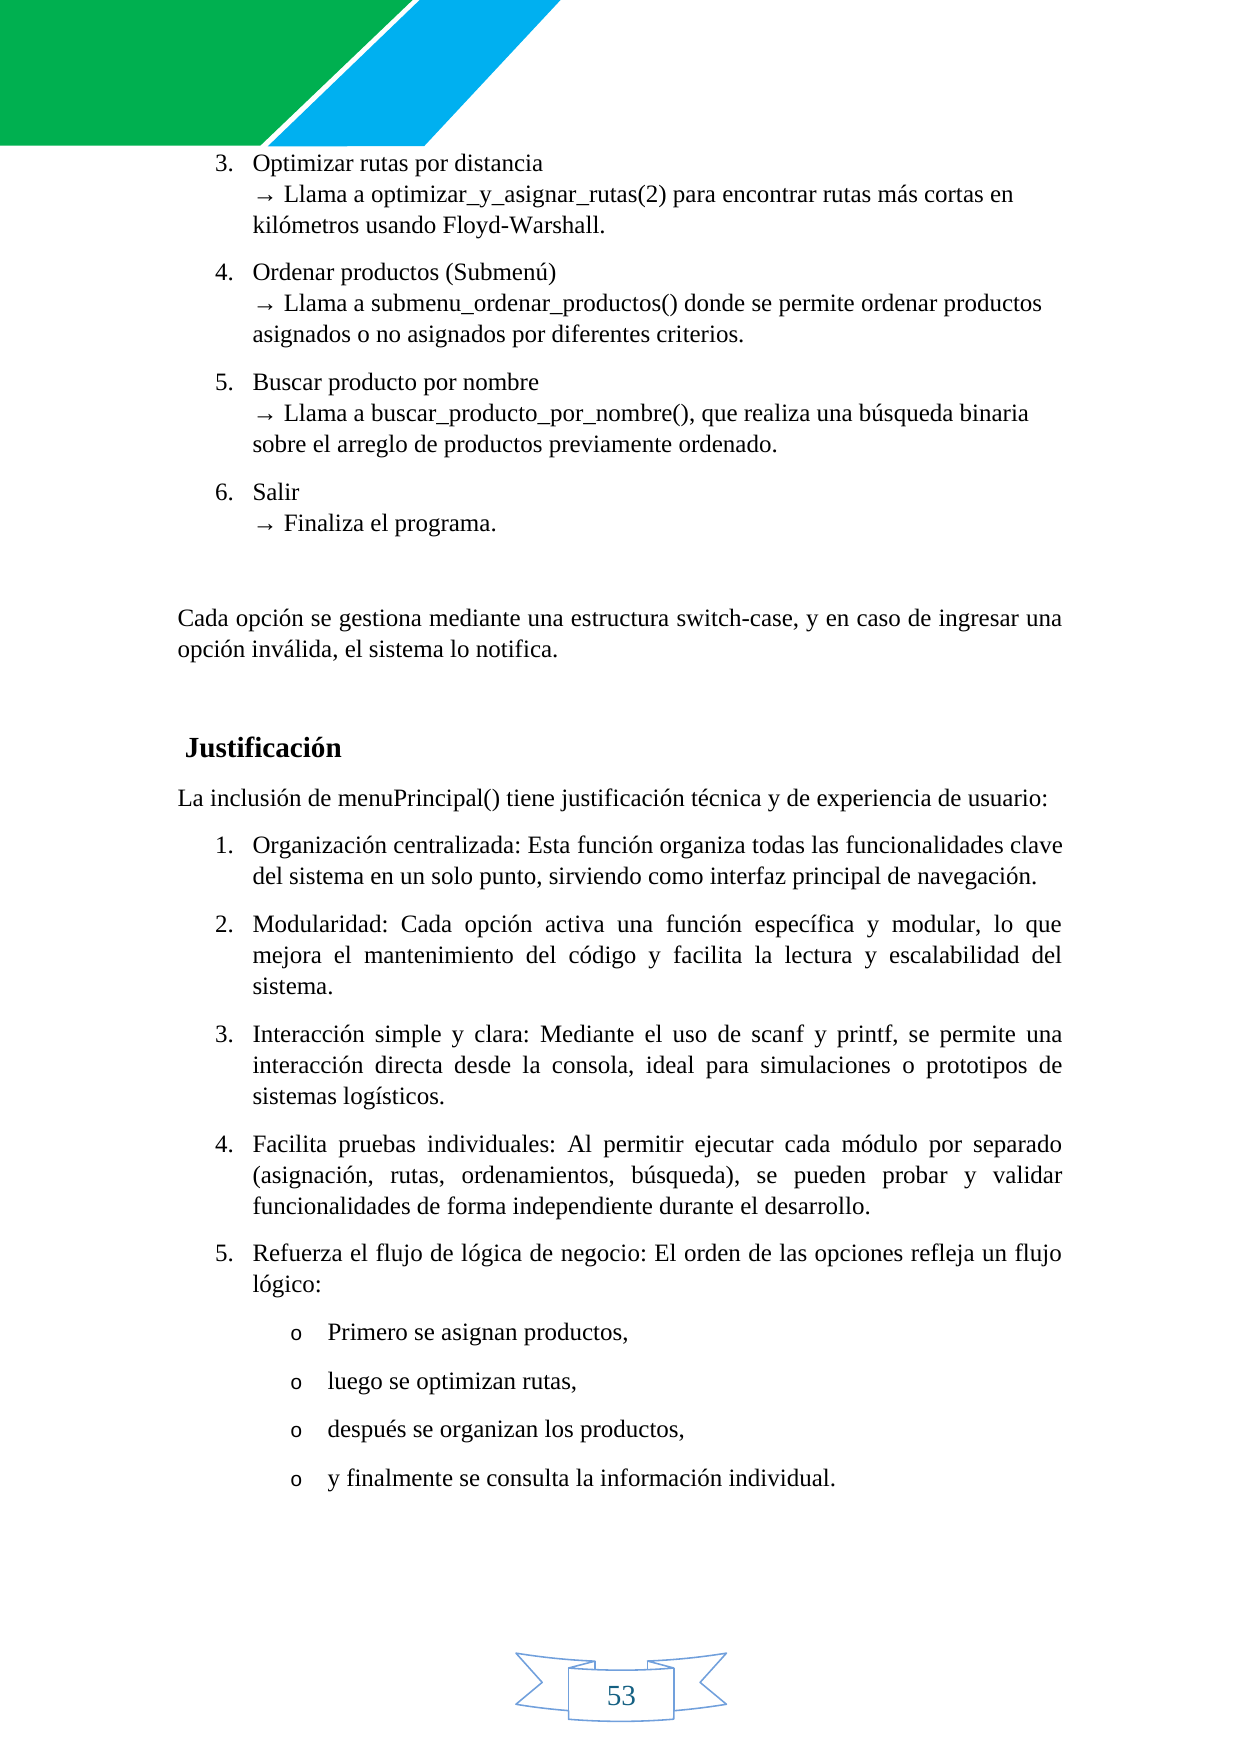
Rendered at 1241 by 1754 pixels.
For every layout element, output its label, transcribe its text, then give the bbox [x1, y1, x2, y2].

list Organización centralizada: Esta función organiza todas las funcionalidades clave del sistema en un solo punto, sirviendo como interfaz principal de navegación. [215, 830, 1063, 890]
list Buscar producto por nombre → Llama a buscar_producto_por_nombre(), que realiza una búsqueda binaria sobre el arreglo de productos previamente ordenado. [215, 367, 1063, 458]
list Interacción simple y clara: Mediante el uso de scanf y printf, se permite una interacción directa desde la consola, ideal para simulaciones o prototipos de sistemas logísticos. [215, 1019, 1063, 1110]
text Cada opción se gestiona mediante una estructura switch-case, y en caso de ingresar una opción inválida, el sistema lo notifica. [177, 603, 1063, 663]
list Refuerza el flujo de lógica de negocio: El orden de las opciones refleja un flujo lógico: [215, 1238, 1063, 1298]
list Primero se asignan productos, [290, 1317, 1063, 1347]
list luego se optimizan rutas, [290, 1366, 1063, 1395]
list Ordenar productos (Submenú) → Llama a submenu_ordenar_productos() donde se permite ordenar productos asignados o no asignados por diferentes criterios. [215, 257, 1063, 348]
text Justificación [177, 730, 1063, 763]
list y finalmente se consulta la información individual. [290, 1463, 1063, 1492]
list Modularidad: Cada opción activa una función específica y modular, lo que mejora el mantenimiento del código y facilita la lectura y escalabilidad del sistema. [215, 909, 1063, 1000]
list Salir → Finaliza el programa. [215, 477, 1063, 537]
list después se organizan los productos, [290, 1414, 1063, 1444]
list Optimizar rutas por distancia → Llama a optimizar_y_asignar_rutas(2) para encontrar rutas más cortas en kilómetros usando Floyd-Warshall. [215, 148, 1063, 238]
text La inclusión de menuPrincipal() tiene justificación técnica y de experiencia de usuario: [177, 783, 1063, 811]
list Facilita pruebas individuales: Al permitir ejecutar cada módulo por separado (asignación, rutas, ordenamientos, búsqueda), se pueden probar y validar funcionalidades de forma independiente durante el desarrollo. [215, 1129, 1063, 1219]
